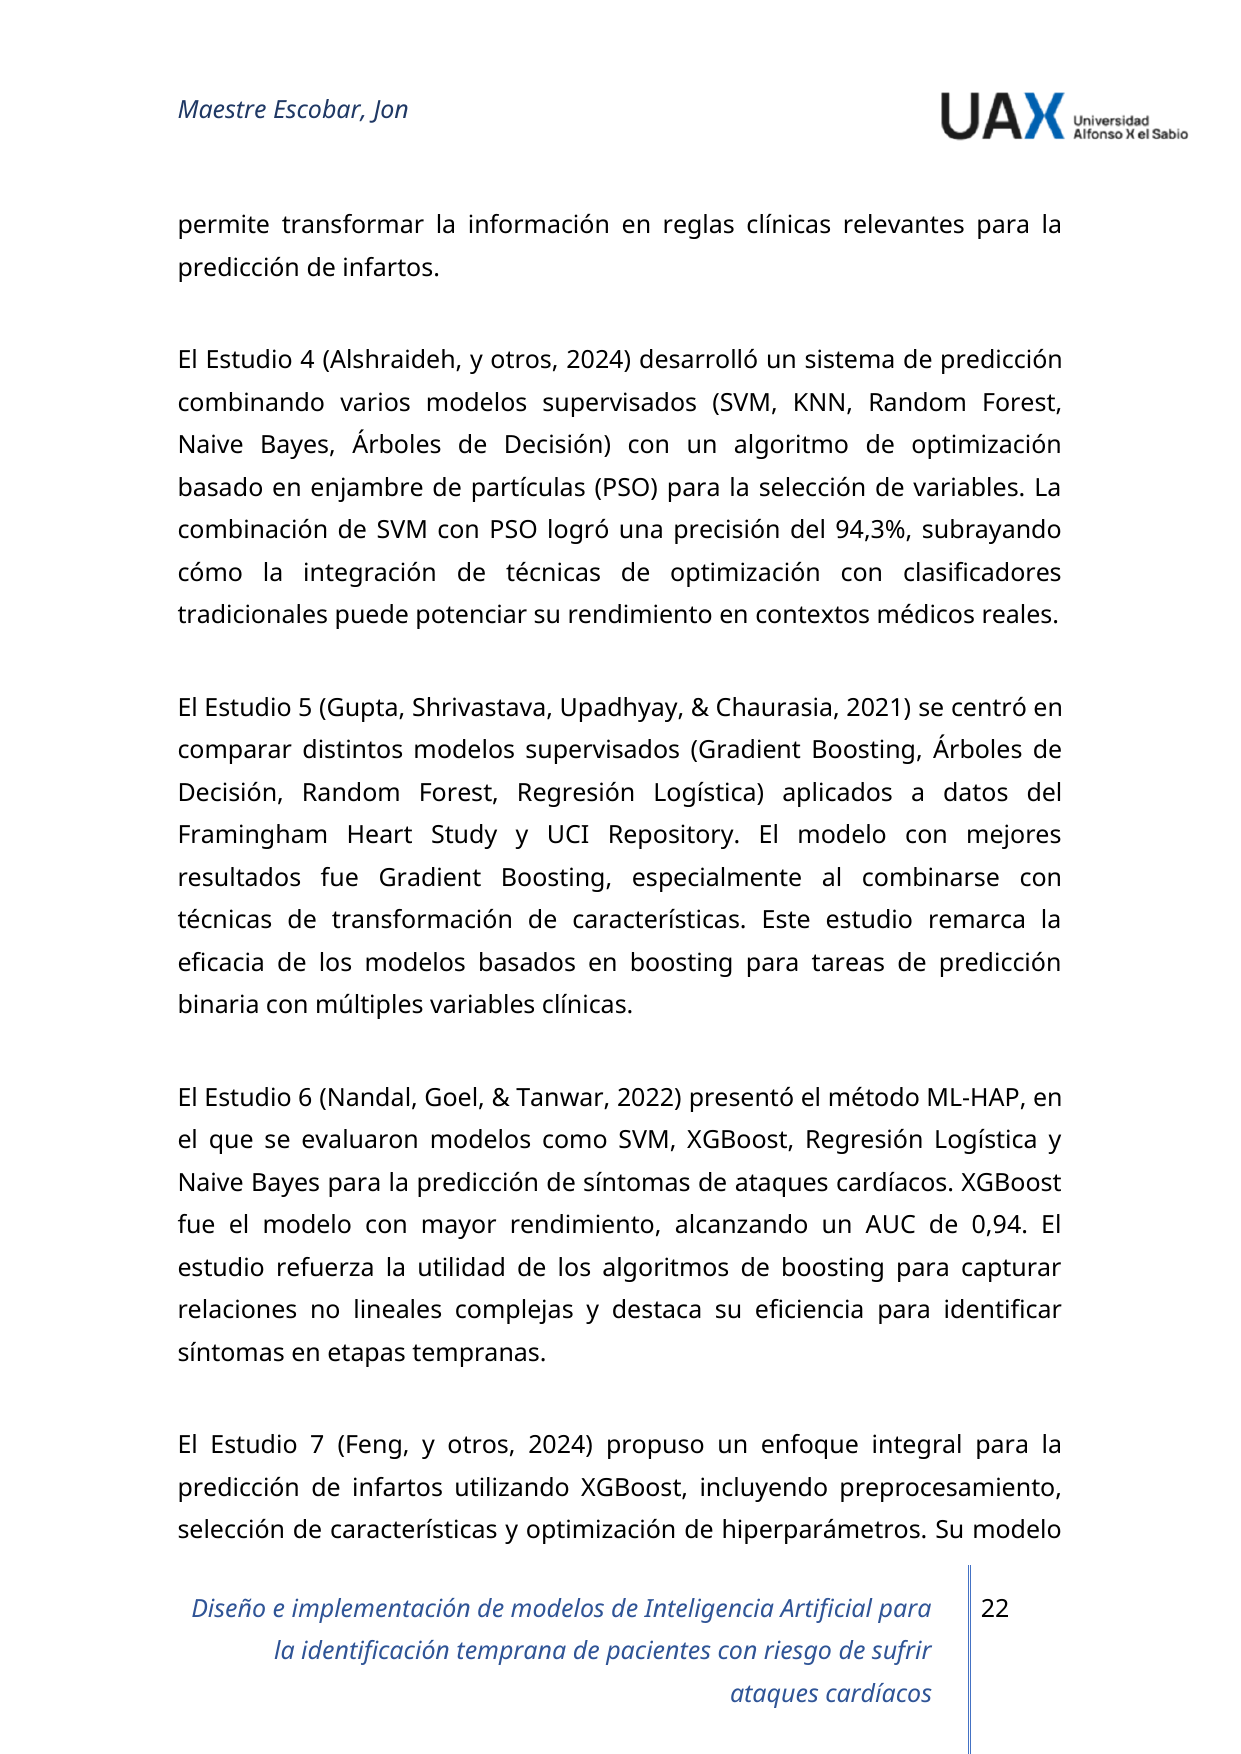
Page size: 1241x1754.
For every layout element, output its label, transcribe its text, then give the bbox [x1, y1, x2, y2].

text El Estudio 5 se centró en comparar distintos modelos supervisados (Gradient Boosting, Árboles de Decisión, Random Forest, Regresión Logística) aplicados a datos del Framingham Heart Study y UCI Repository. El modelo con mejores resultados fue Gradient Boosting, especialmente al combinarse con técnicas de transformación de características. Este estudio remarca la eficacia de los modelos basados en boosting para tareas de predicción binaria con múltiples variables clínicas. [177, 689, 1063, 1021]
text El Estudio 6 presentó el método ML-HAP, en el que se evaluaron modelos como SVM, XGBoost, Regresión Logística y Naive Bayes para la predicción de síntomas de ataques cardíacos. XGBoost fue el modelo con mayor rendimiento, alcanzando un AUC de 0,94. El estudio refuerza la utilidad de los algoritmos de boosting para capturar relaciones no lineales complejas y destaca su eficiencia para identificar síntomas en etapas tempranas. [177, 1079, 1063, 1368]
picture [940, 89, 1192, 144]
text El Estudio 4 desarrolló un sistema de predicción combinando varios modelos supervisados (SVM, KNN, Random Forest, Naive Bayes, Árboles de Decisión) con un algoritmo de optimización basado en enjambre de partículas (PSO) para la selección de variables. La combinación de SVM con PSO logró una precisión del 94,3%, subrayando cómo la integración de técnicas de optimización con clasificadores tradicionales puede potenciar su rendimiento en contextos médicos reales. [177, 342, 1063, 631]
